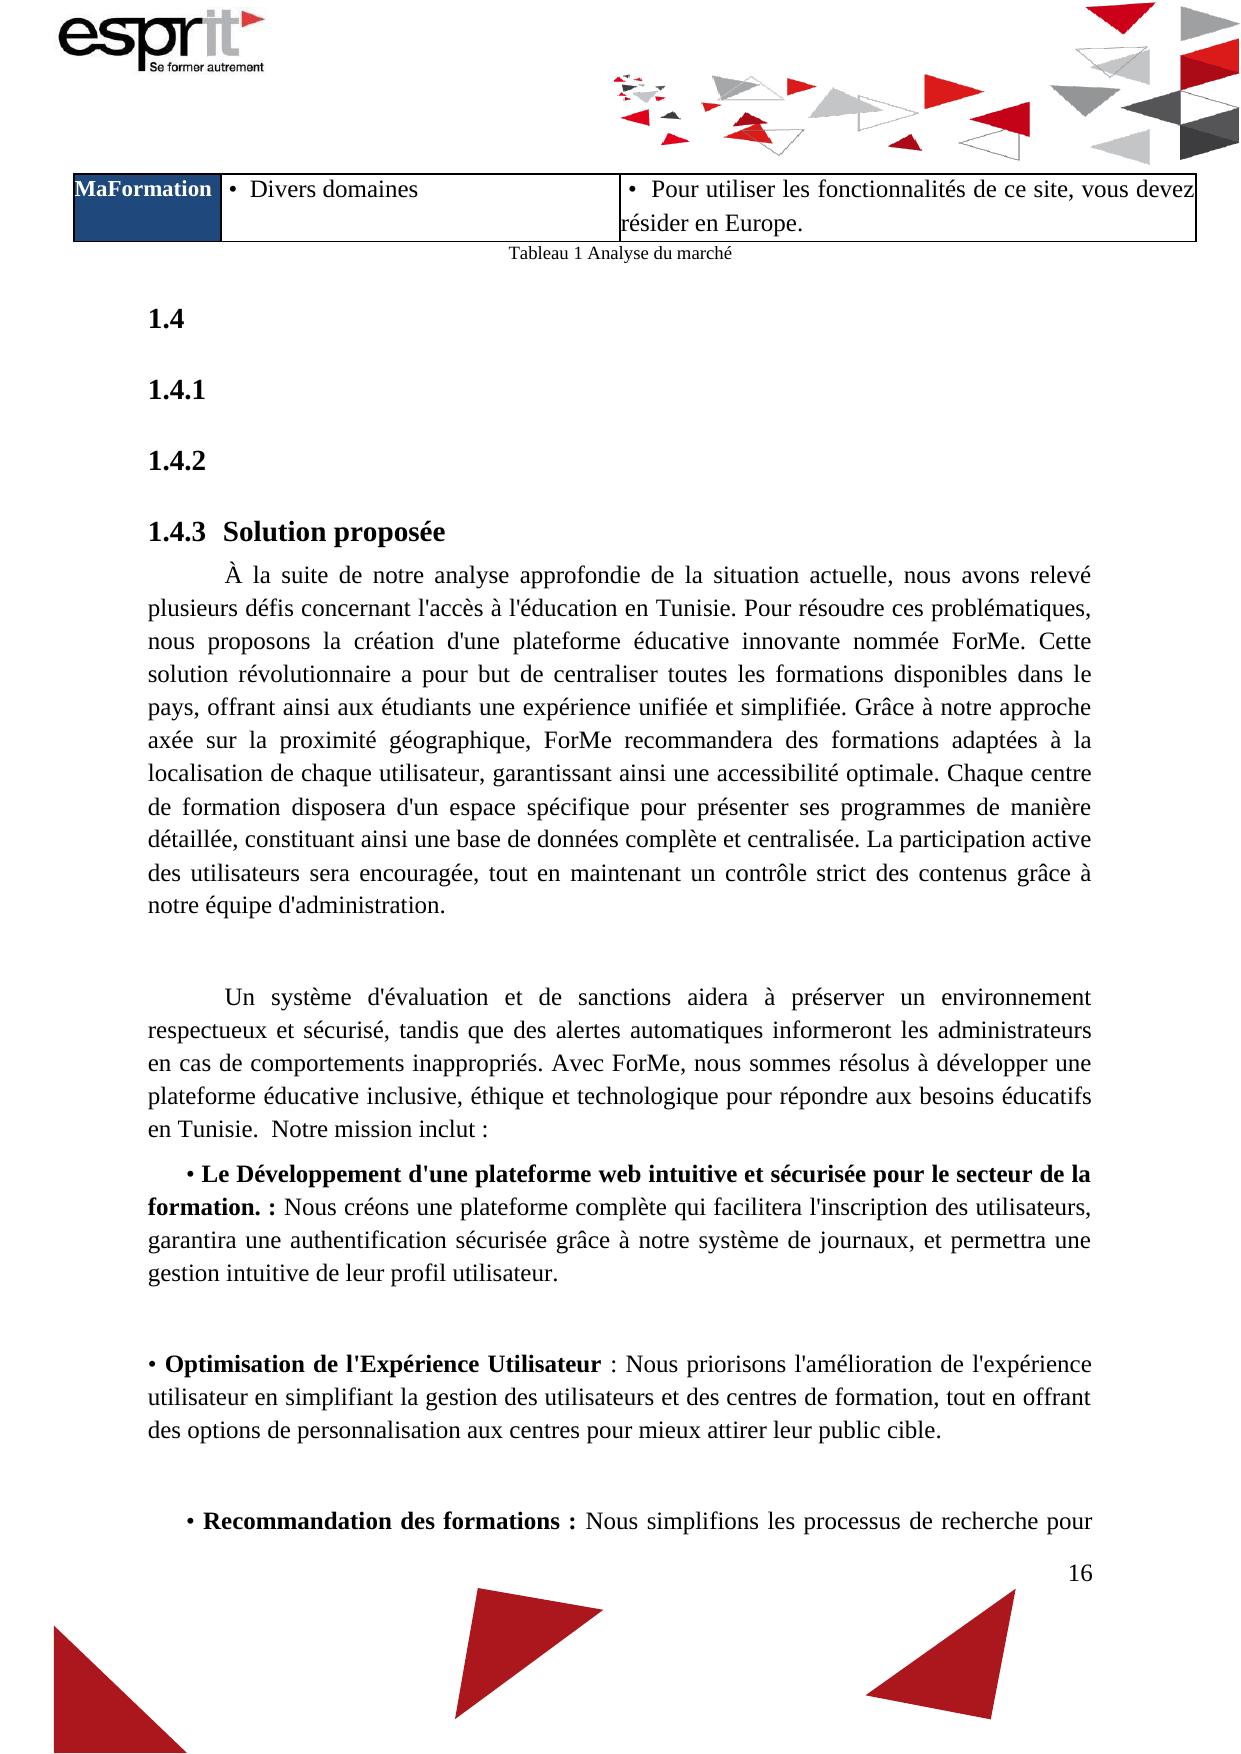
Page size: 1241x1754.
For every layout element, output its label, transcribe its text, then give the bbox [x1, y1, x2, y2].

text • Optimisation de l'Expérience Utilisateur : Nous priorisons l'amélioration de l'expérience utilisateur en simplifiant la gestion des utilisateurs et des centres de formation, tout en offrant des options de personnalisation aux centres pour mieux attirer leur public cible. [148, 1349, 1093, 1444]
subtitle Solution proposée [148, 514, 1093, 548]
text Tableau 1 Analyse du marché [148, 242, 1093, 264]
table_cell • Divers domaines [222, 175, 619, 241]
text Un système d'évaluation et de sanctions aidera à préserver un environnement respectueux et sécurisé, tandis que des alertes automatiques informeront les administrateurs en cas de comportements inappropriés. Avec ForMe, nous sommes résolus à développer une plateforme éducative inclusive, éthique et technologique pour répondre aux besoins éducatifs en Tunisie. Notre mission inclut : [148, 982, 1093, 1142]
table_cell • Pour utiliser les fonctionnalités de ce site, vous devez résider en Europe. [621, 175, 1195, 241]
table_cell MaFormation [75, 175, 220, 241]
picture [613, 0, 1241, 167]
picture [54, 7, 269, 75]
text À la suite de notre analyse approfondie de la situation actuelle, nous avons relevé plusieurs défis concernant l'accès à l'éducation en Tunisie. Pour résoudre ces problématiques, nous proposons la création d'une plateforme éducative innovante nommée ForMe. Cette solution révolutionnaire a pour but de centraliser toutes les formations disponibles dans le pays, offrant ainsi aux étudiants une expérience unifiée et simplifiée. Grâce à notre approche axée sur la proximité géographique, ForMe recommandera des formations adaptées à la localisation de chaque utilisateur, garantissant ainsi une accessibilité optimale. Chaque centre de formation disposera d'un espace spécifique pour présenter ses programmes de manière détaillée, constituant ainsi une base de données complète et centralisée. La participation active des utilisateurs sera encouragée, tout en maintenant un contrôle strict des contenus grâce à notre équipe d'administration. [148, 560, 1093, 919]
text • Le Développement d'une plateforme web intuitive et sécurisée pour le secteur de la formation. : Nous créons une plateforme complète qui facilitera l'inscription des utilisateurs, garantira une authentification sécurisée grâce à notre système de journaux, et permettra une gestion intuitive de leur profil utilisateur. [148, 1159, 1093, 1287]
